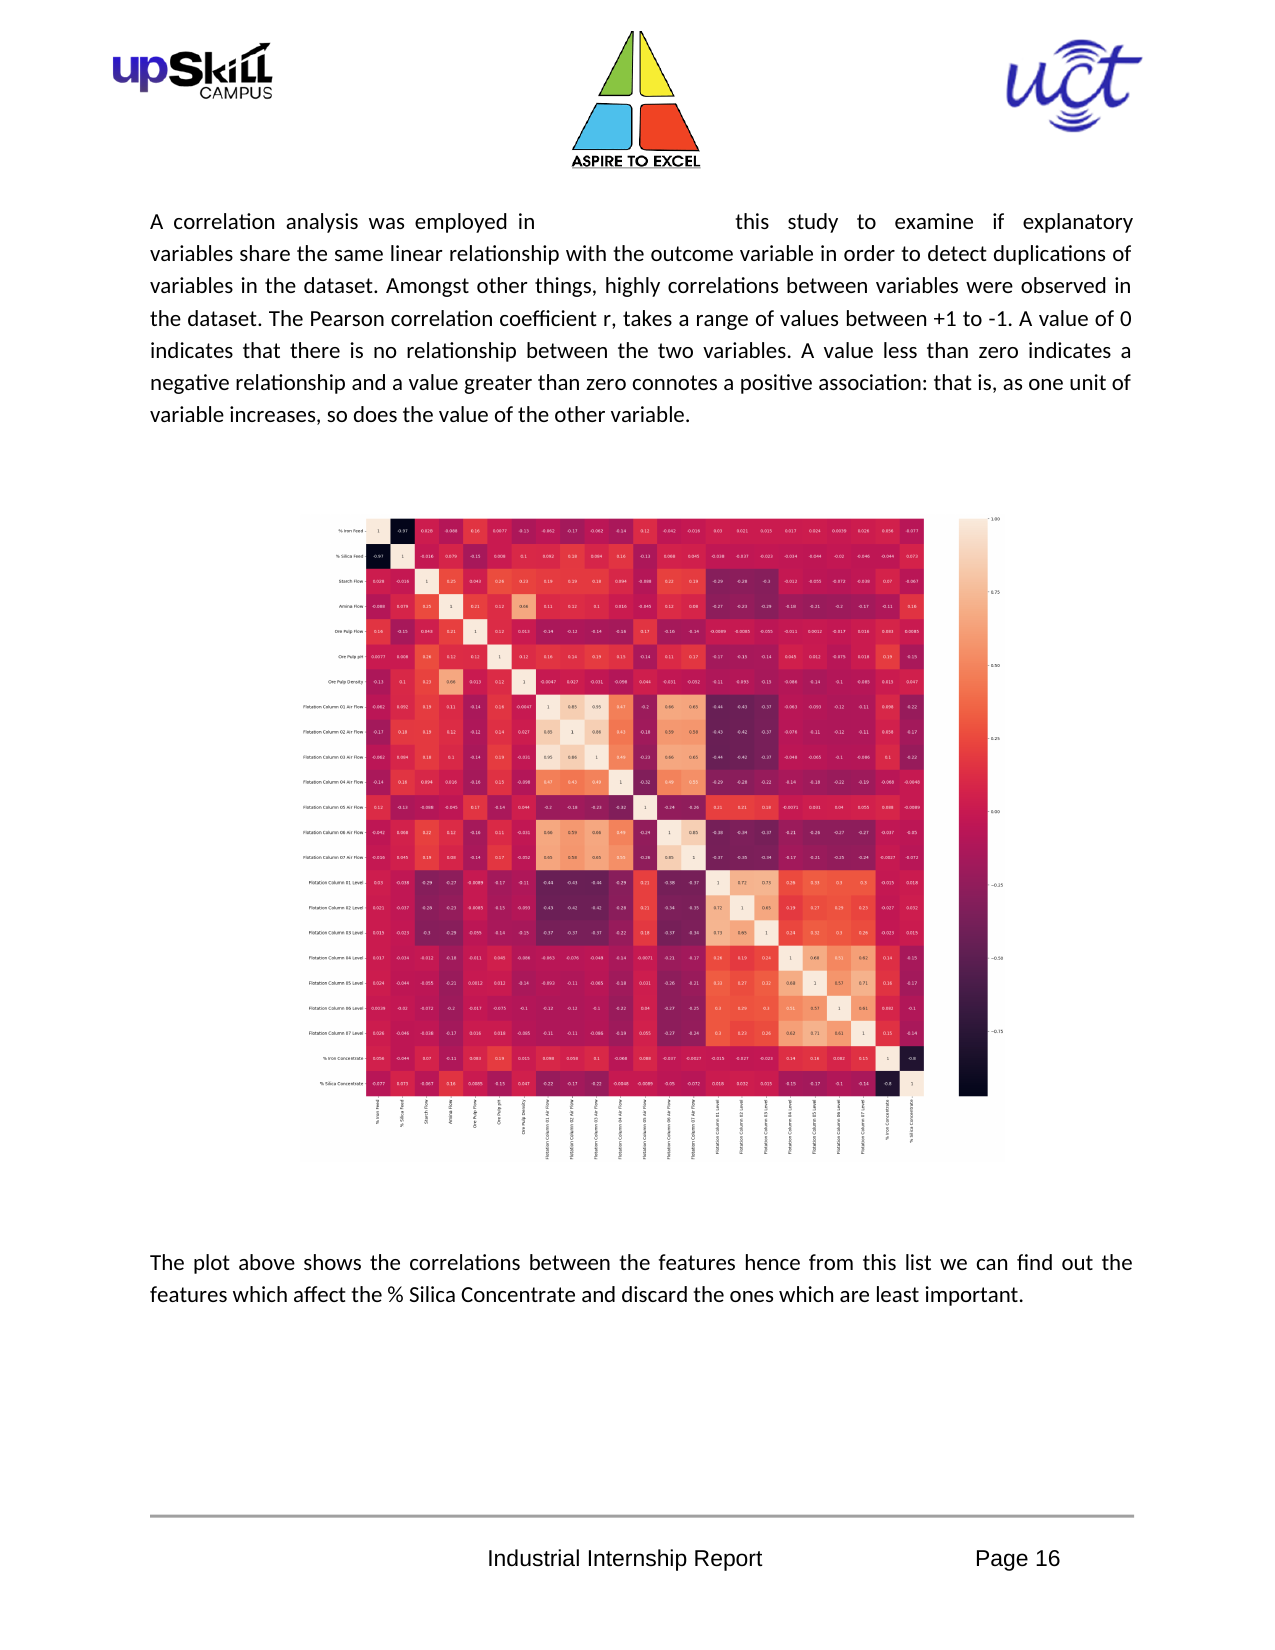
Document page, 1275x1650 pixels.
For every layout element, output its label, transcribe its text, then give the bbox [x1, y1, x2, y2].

text The plot above shows the correlations between the features hence from this list we can find out the features which affect the % Silica Concentrate and discard the ones which are least important. [150, 1248, 1134, 1308]
picture [300, 514, 1005, 1162]
picture [1003, 31, 1147, 133]
picture [554, 31, 717, 194]
text A correlation analysis was employed in this study to examine if explanatory variables share the same linear relationship with the outcome variable in order to detect duplications of variables in the dataset. Amongst other things, highly correlations between variables were observed in the dataset. The Pearson correlation coefficient r, takes a range of values between +1 to -1. A value of 0 indicates that there is no relationship between the two variables. A value less than zero indicates a negative relationship and a value greater than zero connotes a positive association: that is, as one unit of variable increases, so does the value of the other variable. [150, 207, 1134, 428]
picture [85, 31, 300, 102]
